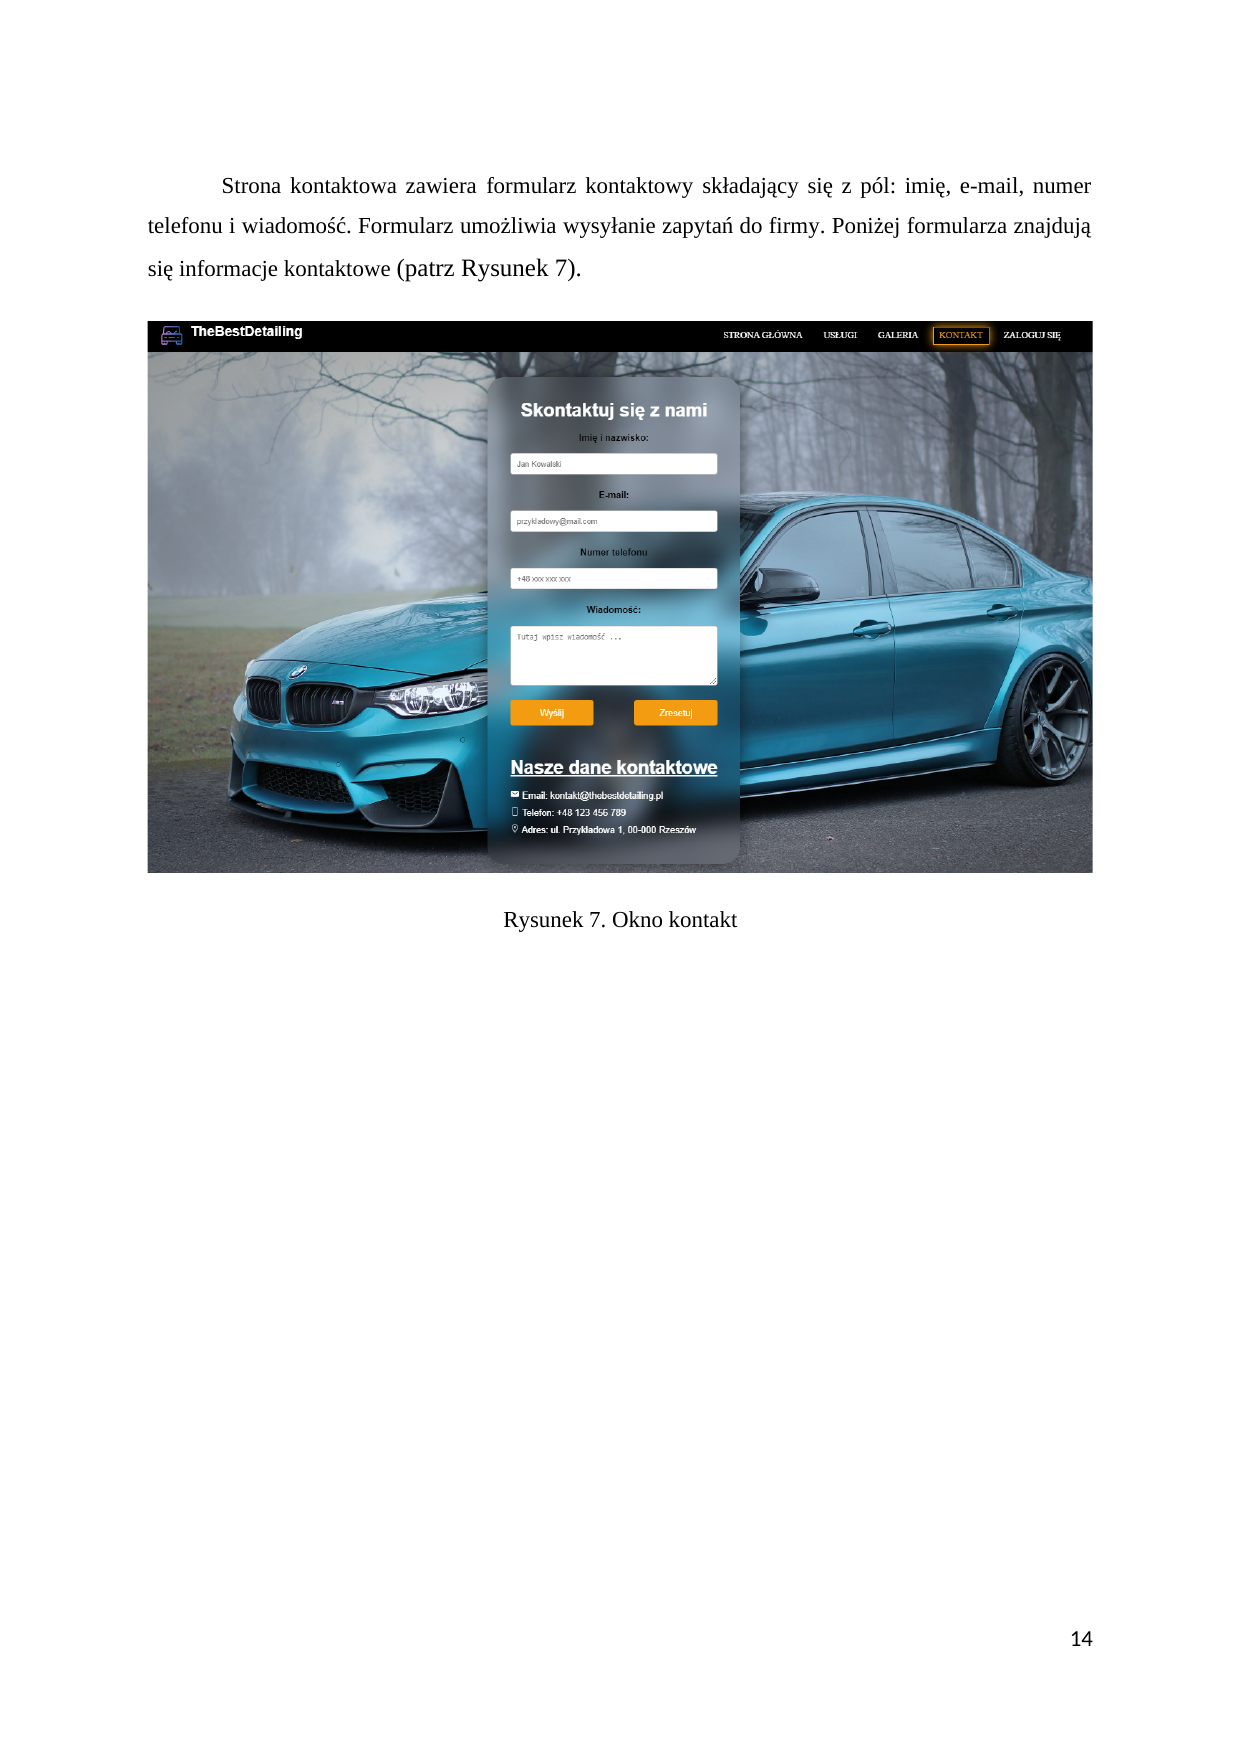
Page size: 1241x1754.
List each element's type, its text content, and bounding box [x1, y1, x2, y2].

text Rysunek 7. Okno kontakt [148, 906, 1093, 933]
text Strona kontaktowa zawiera formularz kontaktowy składający się z pól: imię, e-mail, numer telefonu i wiadomość. Formularz umożliwia wysyłanie zapytań do firmy. Poniżej formularza znajdują się informacje kontaktowe (patrz Rysunek 7). [148, 173, 1093, 282]
picture [147, 321, 1093, 873]
